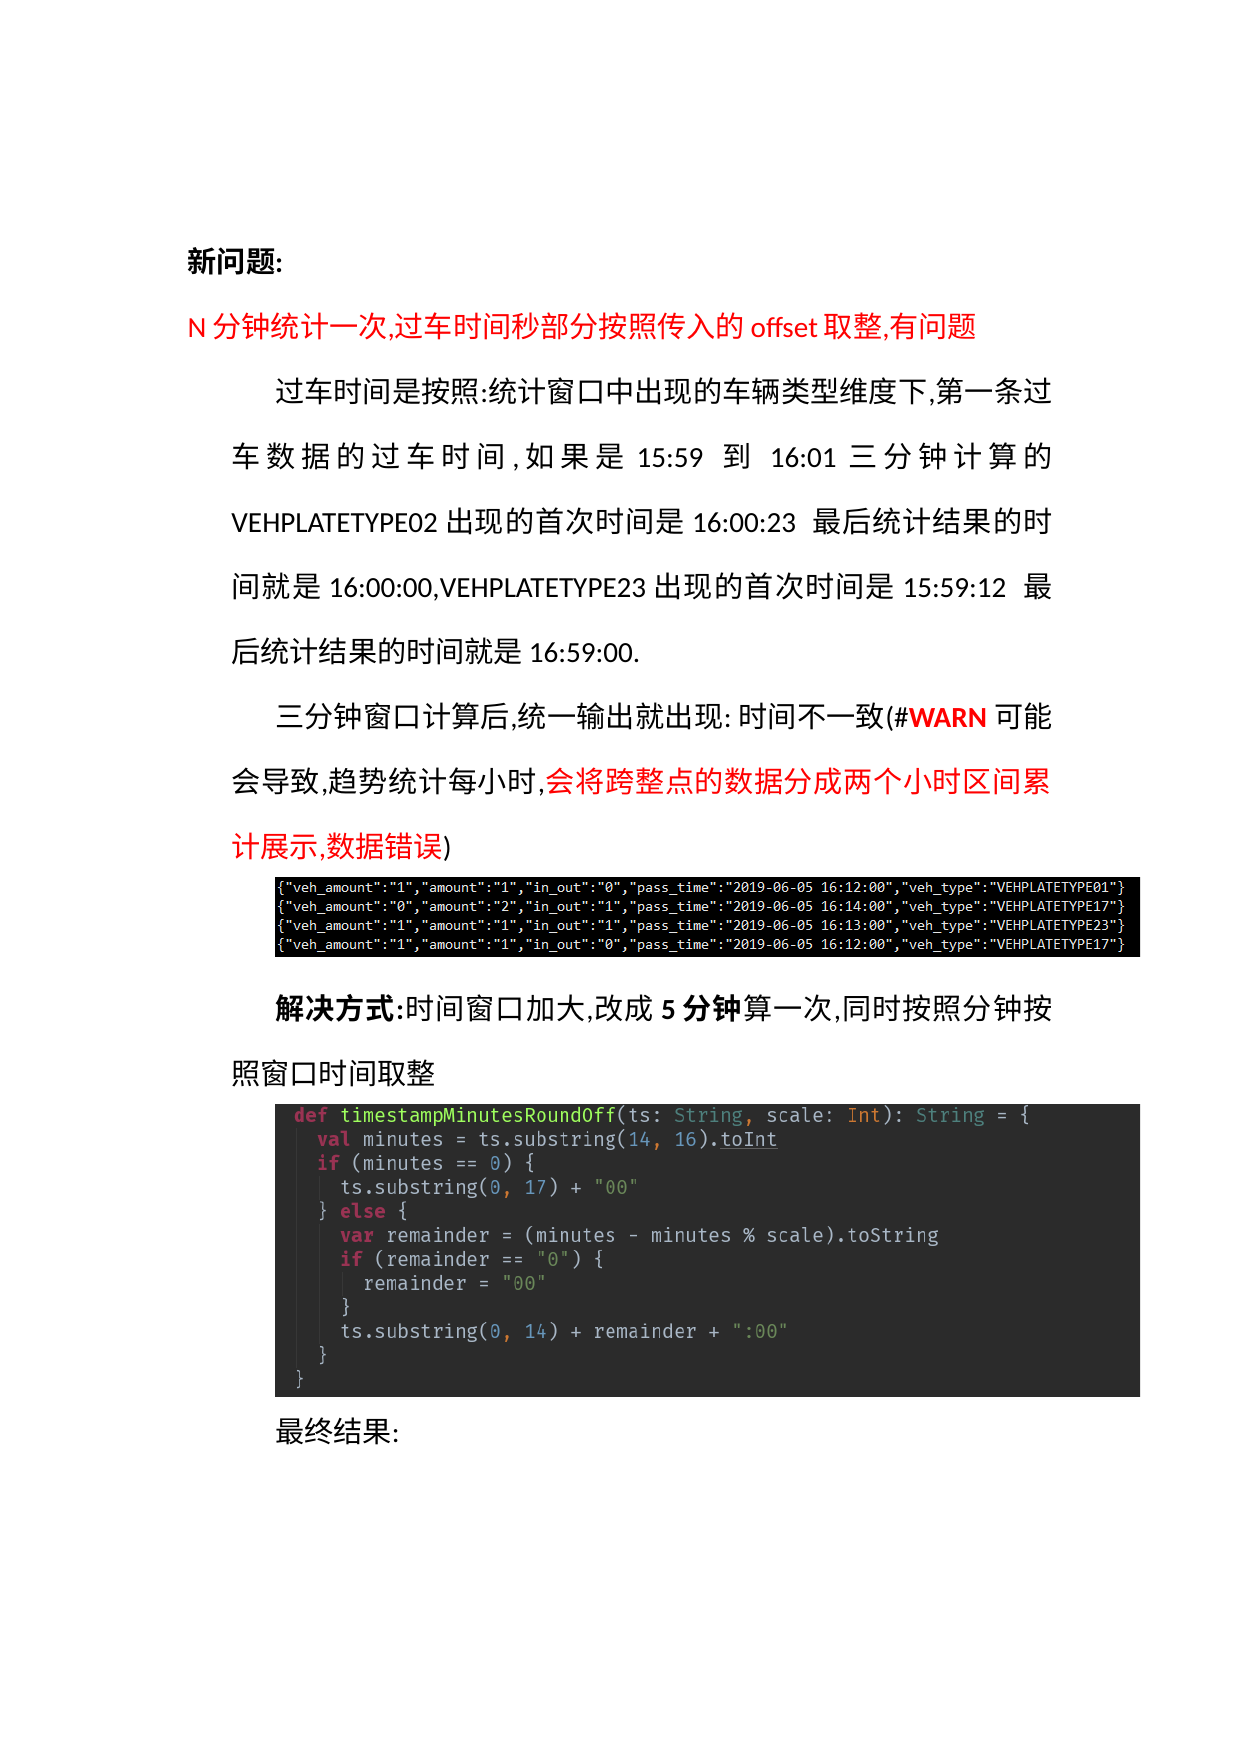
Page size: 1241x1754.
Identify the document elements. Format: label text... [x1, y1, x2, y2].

picture [275, 877, 1141, 957]
picture [275, 1104, 1141, 1397]
text 最终结果: [231, 1397, 1053, 1462]
text 新问题: [187, 227, 1053, 292]
text 三分钟窗口计算后,统一输出就出现: 时间不一致(#WARN 可能会导致,趋势统计每小时,会将跨整点的数据分成两个小时区间累计展示,数据错误) [231, 682, 1053, 877]
text 解决方式:时间窗口加大,改成5分钟算一次,同时按照分钟按照窗口时间取整 [231, 974, 1053, 1104]
text 过车时间是按照:统计窗口中出现的车辆类型维度下,第一条过车数据的过车时间,如果是15:59 到 16:01三分钟计算的 VEHPLATETYPE02出现的首次时间是16:00:23 最后统计结果的时间就是16:00:00,VEHPLATETYPE23出现的首次时间是15:59:12 最后统计结果的时间就是16:59:00. [231, 357, 1053, 682]
text N分钟统计一次,过车时间秒部分按照传入的offset取整,有问题 [187, 292, 1053, 357]
